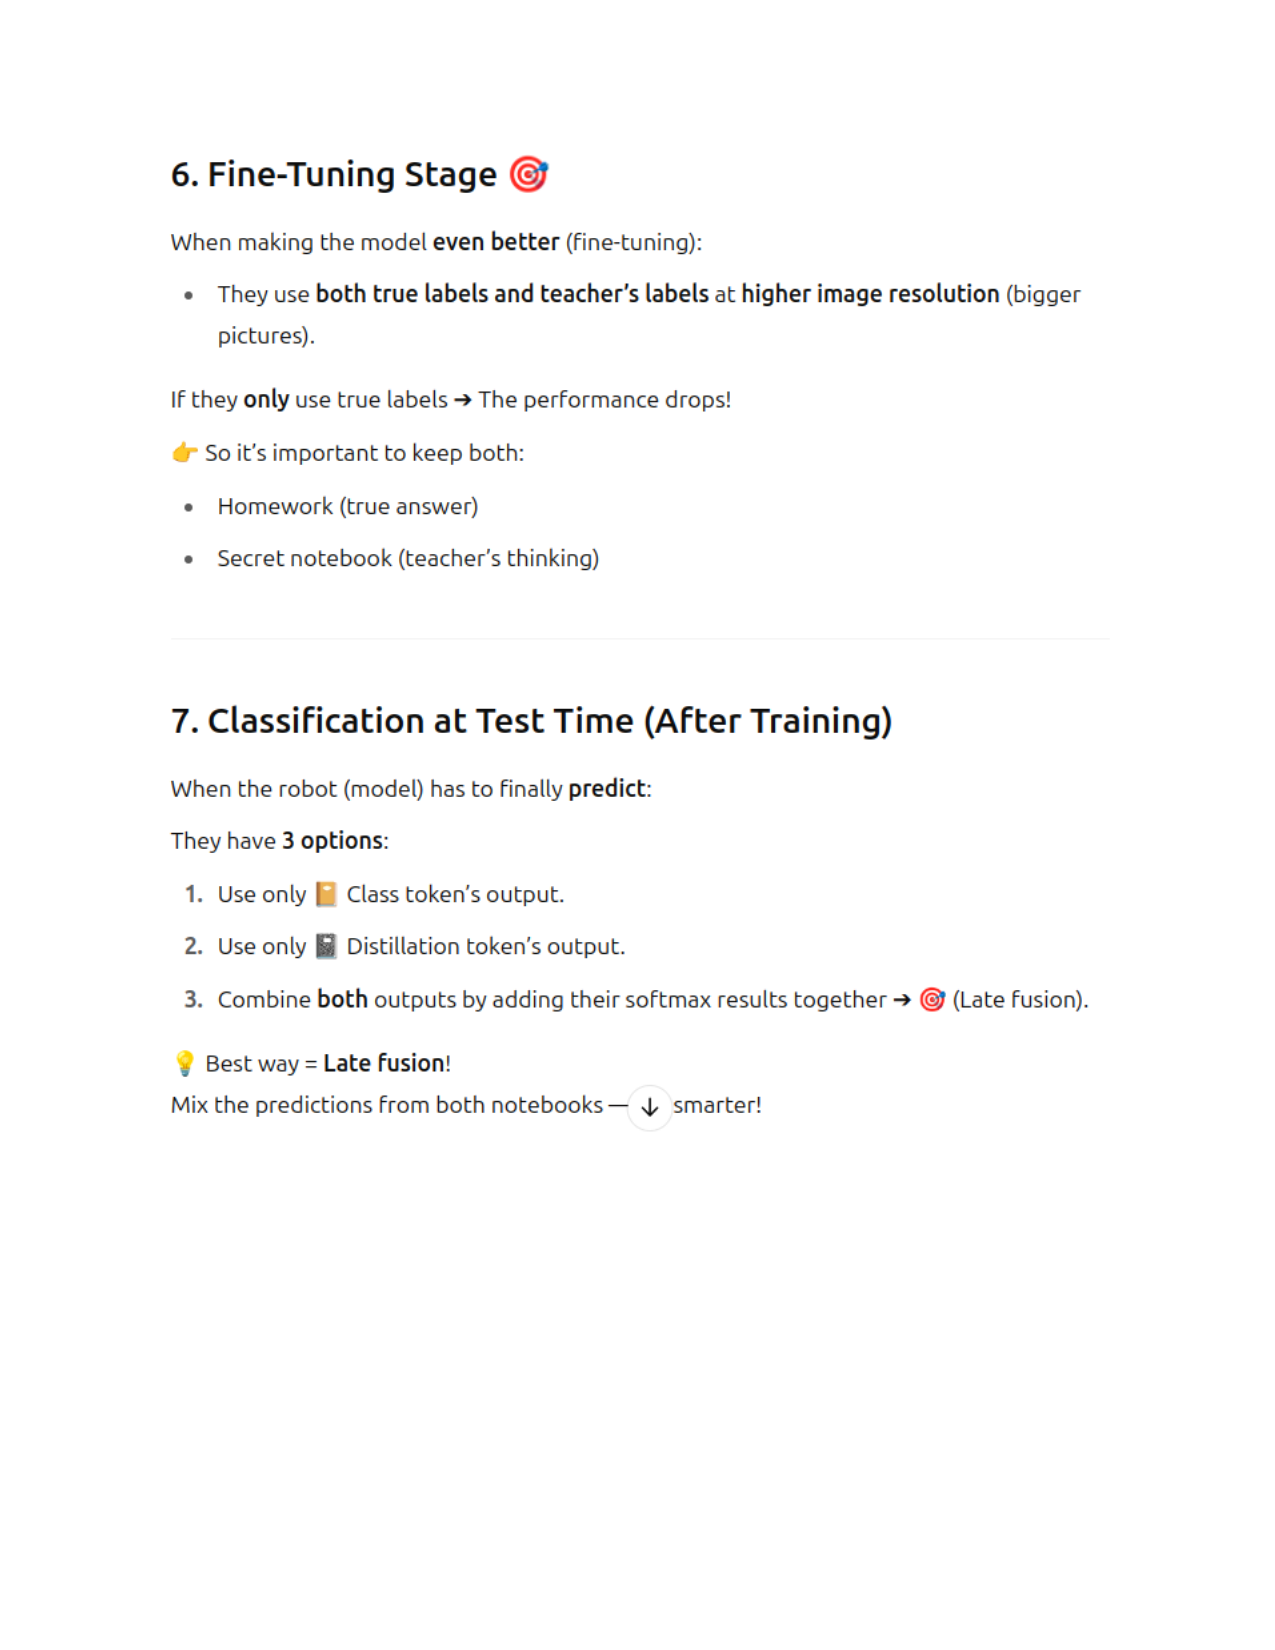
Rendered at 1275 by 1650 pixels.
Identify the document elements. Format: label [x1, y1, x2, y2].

picture [150, 150, 1125, 1133]
